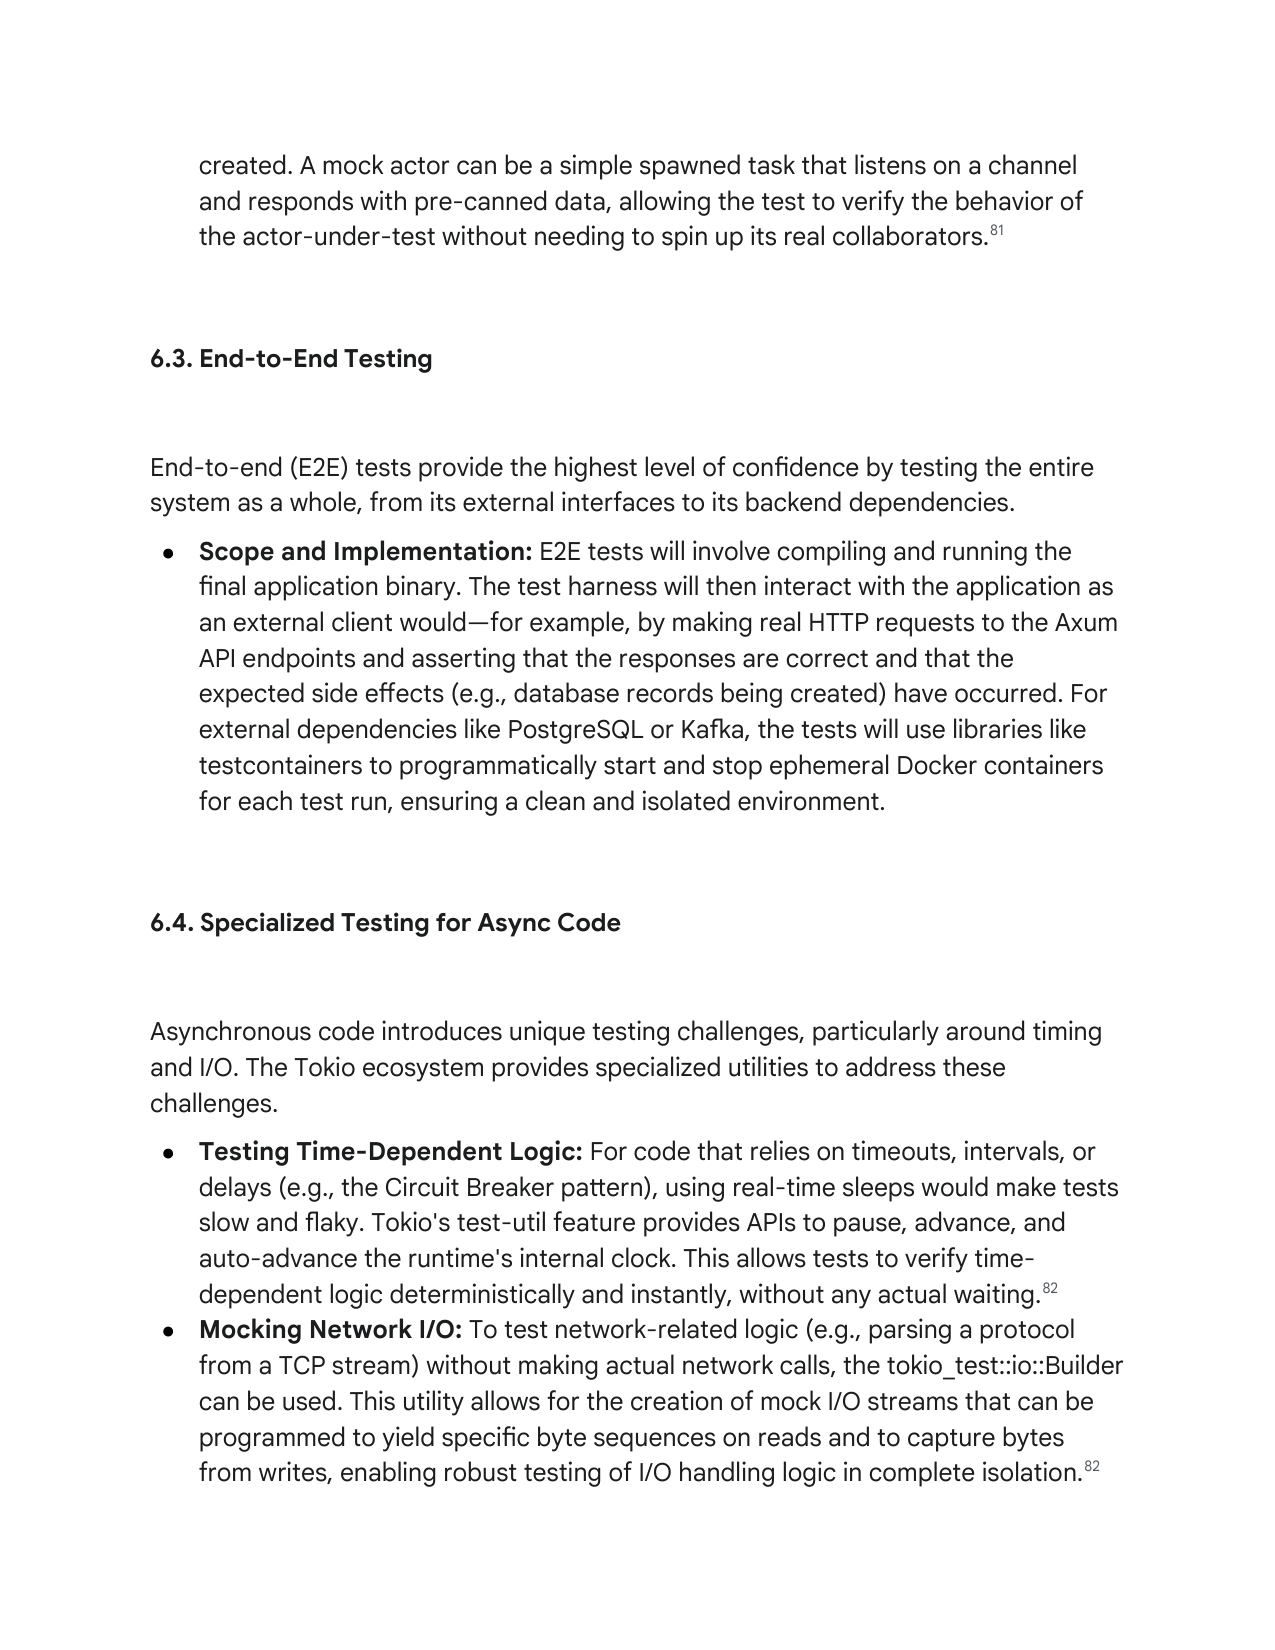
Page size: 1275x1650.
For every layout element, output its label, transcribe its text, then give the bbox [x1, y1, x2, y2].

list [161, 150, 1125, 253]
subtitle 6.4. Specialized Testing for Async Code [150, 907, 1125, 939]
text End-to-end (E2E) tests provide the highest level of confidence by testing the entire system as a whole, from its external interfaces to its backend dependencies. [150, 452, 1125, 519]
list Testing Time-Dependent Logic: For code that relies on timeouts, intervals, or delays (e.g., the Circuit Breaker pattern), using real-time sleeps would make tests slow and flaky. Tokio's test-util feature provides APIs to pause, advance, and auto-advance the runtime's internal clock. This allows tests to verify time-dependent logic deterministically and instantly, without any actual waiting.82 [161, 1136, 1125, 1310]
list Scope and Implementation: E2E tests will involve compiling and running the final application binary. The test harness will then interact with the application as an external client would—for example, by making real HTTP requests to the Axum API endpoints and asserting that the responses are correct and that the expected side effects (e.g., database records being created) have occurred. For external dependencies like PostgreSQL or Kafka, the tests will use libraries like testcontainers to programmatically start and stop ephemeral Docker containers for each test run, ensuring a clean and isolated environment. [161, 536, 1125, 817]
list Mocking Network I/O: To test network-related logic (e.g., parsing a protocol from a TCP stream) without making actual network calls, the tokio_test::io::Builder can be used. This utility allows for the creation of mock I/O streams that can be programmed to yield specific byte sequences on reads and to capture bytes from writes, enabling robust testing of I/O handling logic in complete isolation.82 [161, 1315, 1125, 1489]
text Asynchronous code introduces unique testing challenges, particularly around timing and I/O. The Tokio ecosystem provides specialized utilities to address these challenges. [150, 1016, 1125, 1119]
subtitle 6.3. End-to-End Testing [150, 343, 1125, 374]
